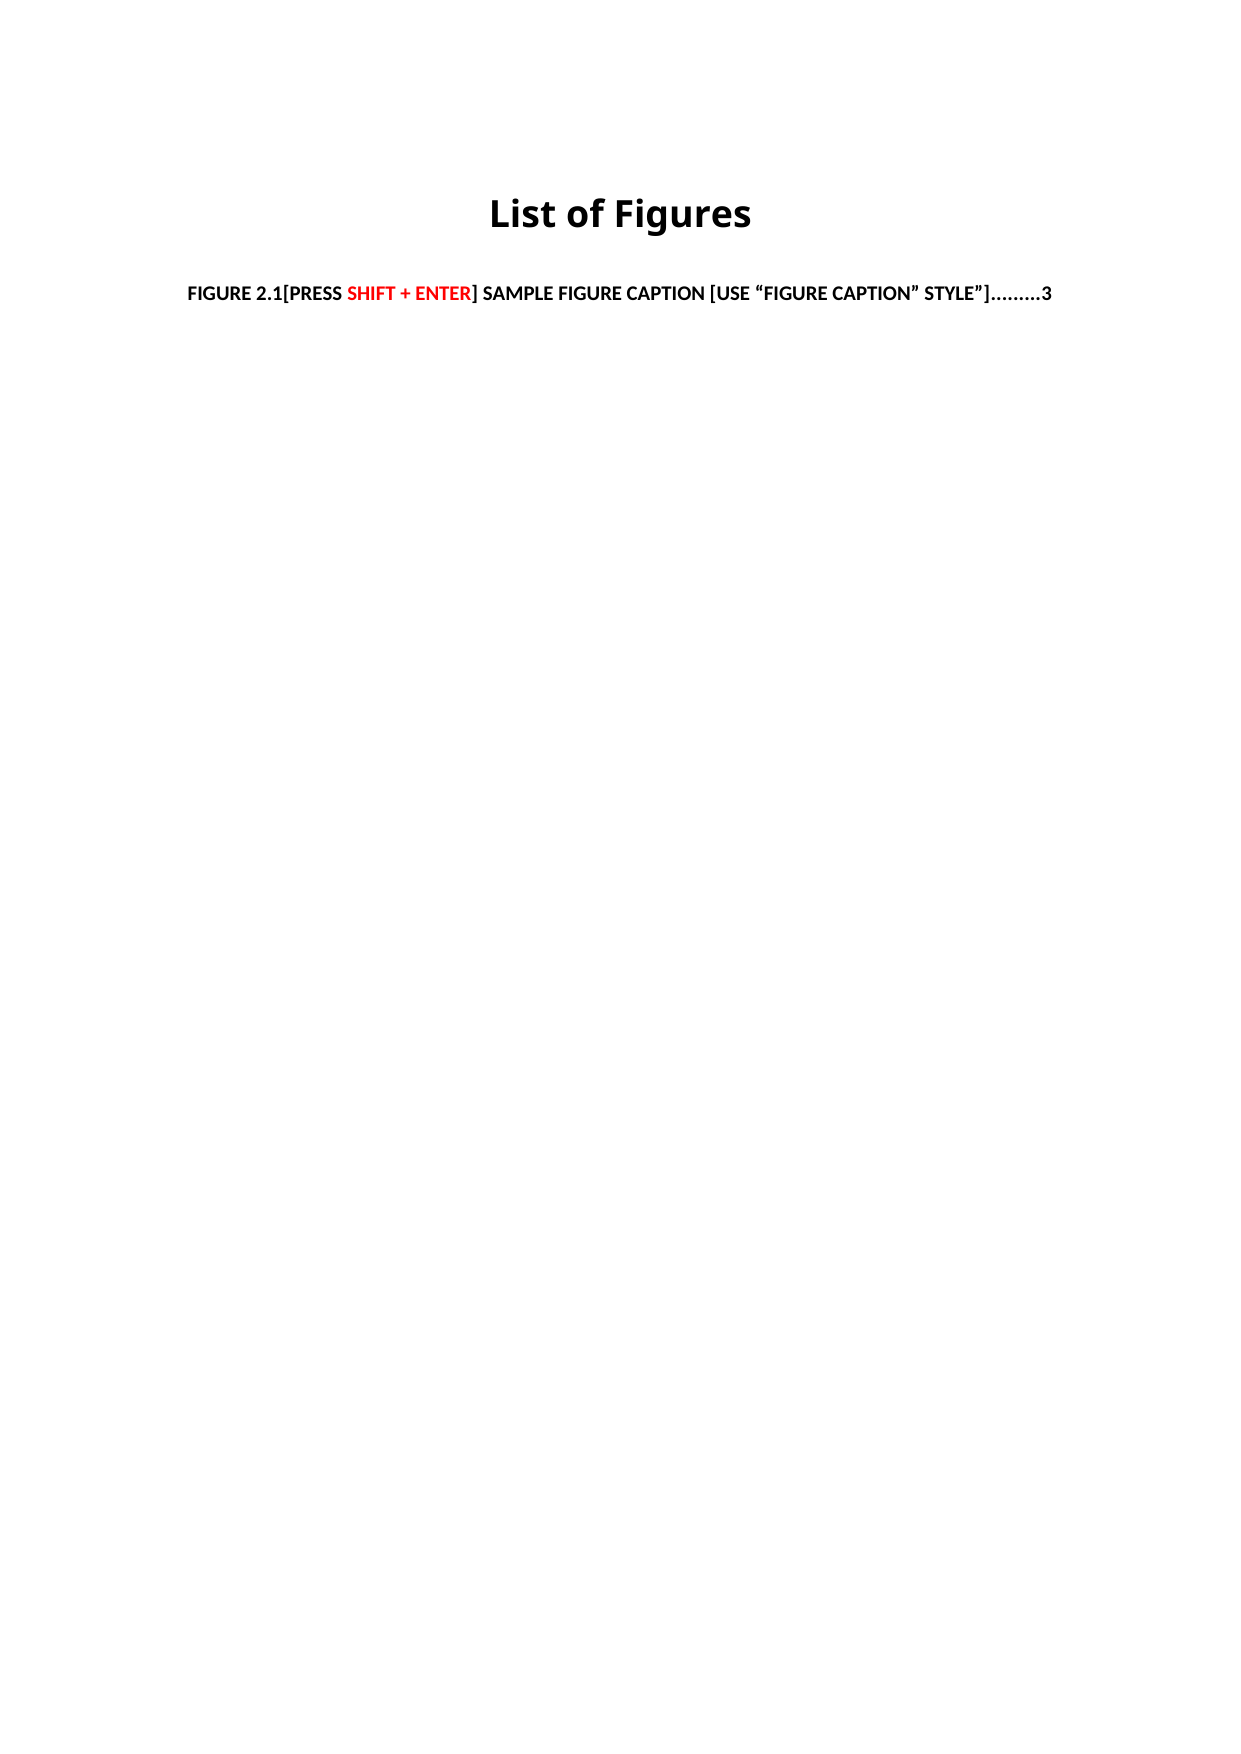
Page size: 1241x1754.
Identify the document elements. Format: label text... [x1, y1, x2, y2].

subtitle List of Figures [187, 187, 1053, 238]
